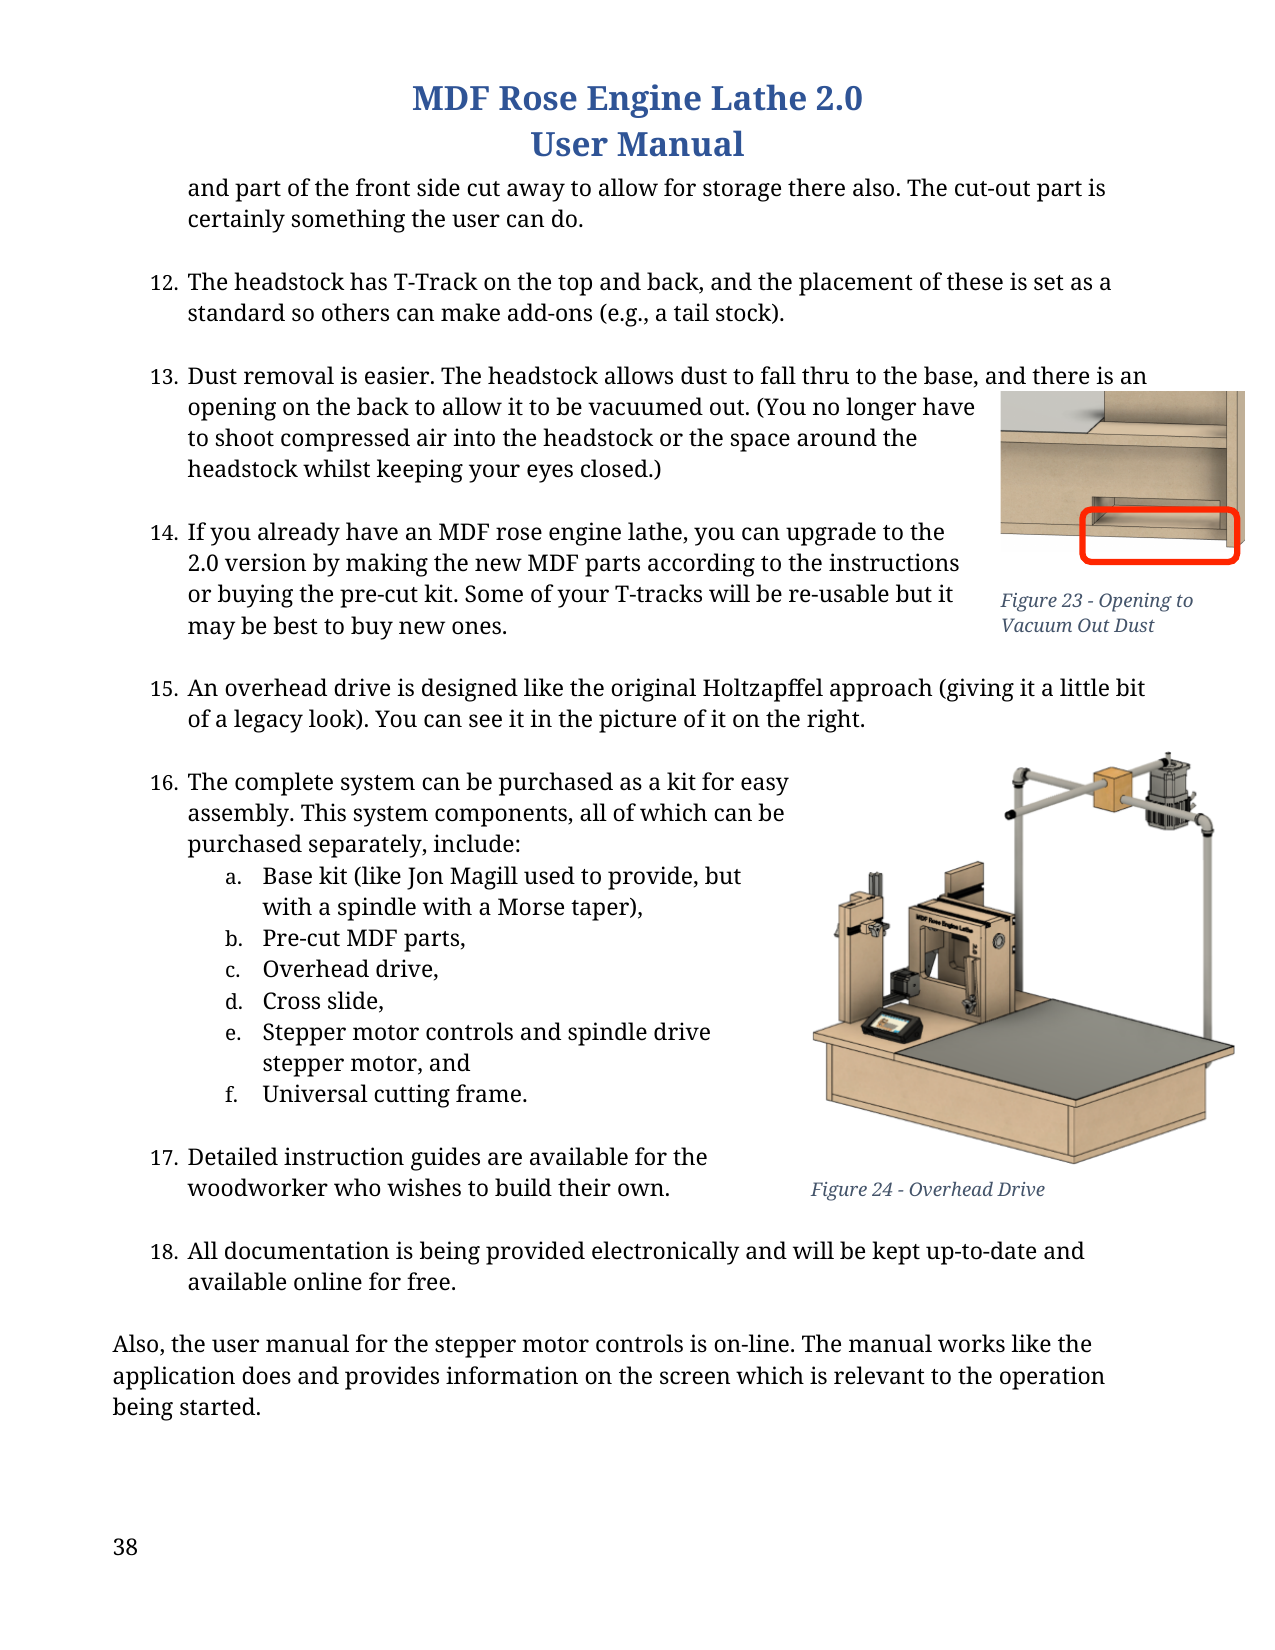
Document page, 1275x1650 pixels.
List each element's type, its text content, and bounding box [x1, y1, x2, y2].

list Pre-cut MDF parts, [225, 922, 810, 953]
text Also, the user manual for the stepper motor controls is on-line. The manual works like the application does and provides information on the screen which is relevant to the operation being started. [112, 1328, 1162, 1422]
list An overhead drive is designed like the original Holtzapffel approach (giving it a little bit of a legacy look). You can see it in the picture of it on the right. [150, 672, 1162, 735]
list All documentation is being provided electronically and will be kept up-to-date and available online for free. [150, 1235, 1162, 1297]
list Stepper motor controls and spindle drive stepper motor, and [225, 1016, 810, 1078]
list Detailed instruction guides are available for the woodworker who wishes to build their own. [150, 1141, 1162, 1203]
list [150, 172, 1162, 235]
list If you already have an MDF rose engine lathe, you can upgrade to the 2.0 version by making the new MDF parts according to the instructions or buying the pre-cut kit. Some of your T-tracks will be re-usable but it may be best to buy new ones. [150, 516, 1162, 641]
picture [1086, 513, 1234, 552]
list The headstock has T-Track on the top and back, and the placement of these is set as a standard so others can make add-ons (e.g., a tail stock). [150, 266, 1162, 328]
list Universal cutting frame. [225, 1078, 810, 1110]
picture [1000, 391, 1245, 552]
list Base kit (like Jon Magill used to provide, but with a spindle with a Morse taper), [225, 860, 810, 922]
picture [810, 746, 1237, 1167]
list The complete system can be purchased as a kit for easy assembly. This system components, all of which can be purchased separately, include: [150, 766, 810, 860]
list Dust removal is easier. The headstock allows dust to fall thru to the base, and there is an opening on the back to allow it to be vacuumed out. (You no longer have to shoot compressed air into the headstock or the space around the headstock whilst keeping your eyes closed.) [150, 360, 1162, 485]
list Cross slide, [225, 985, 810, 1016]
list Overhead drive, [225, 953, 810, 985]
